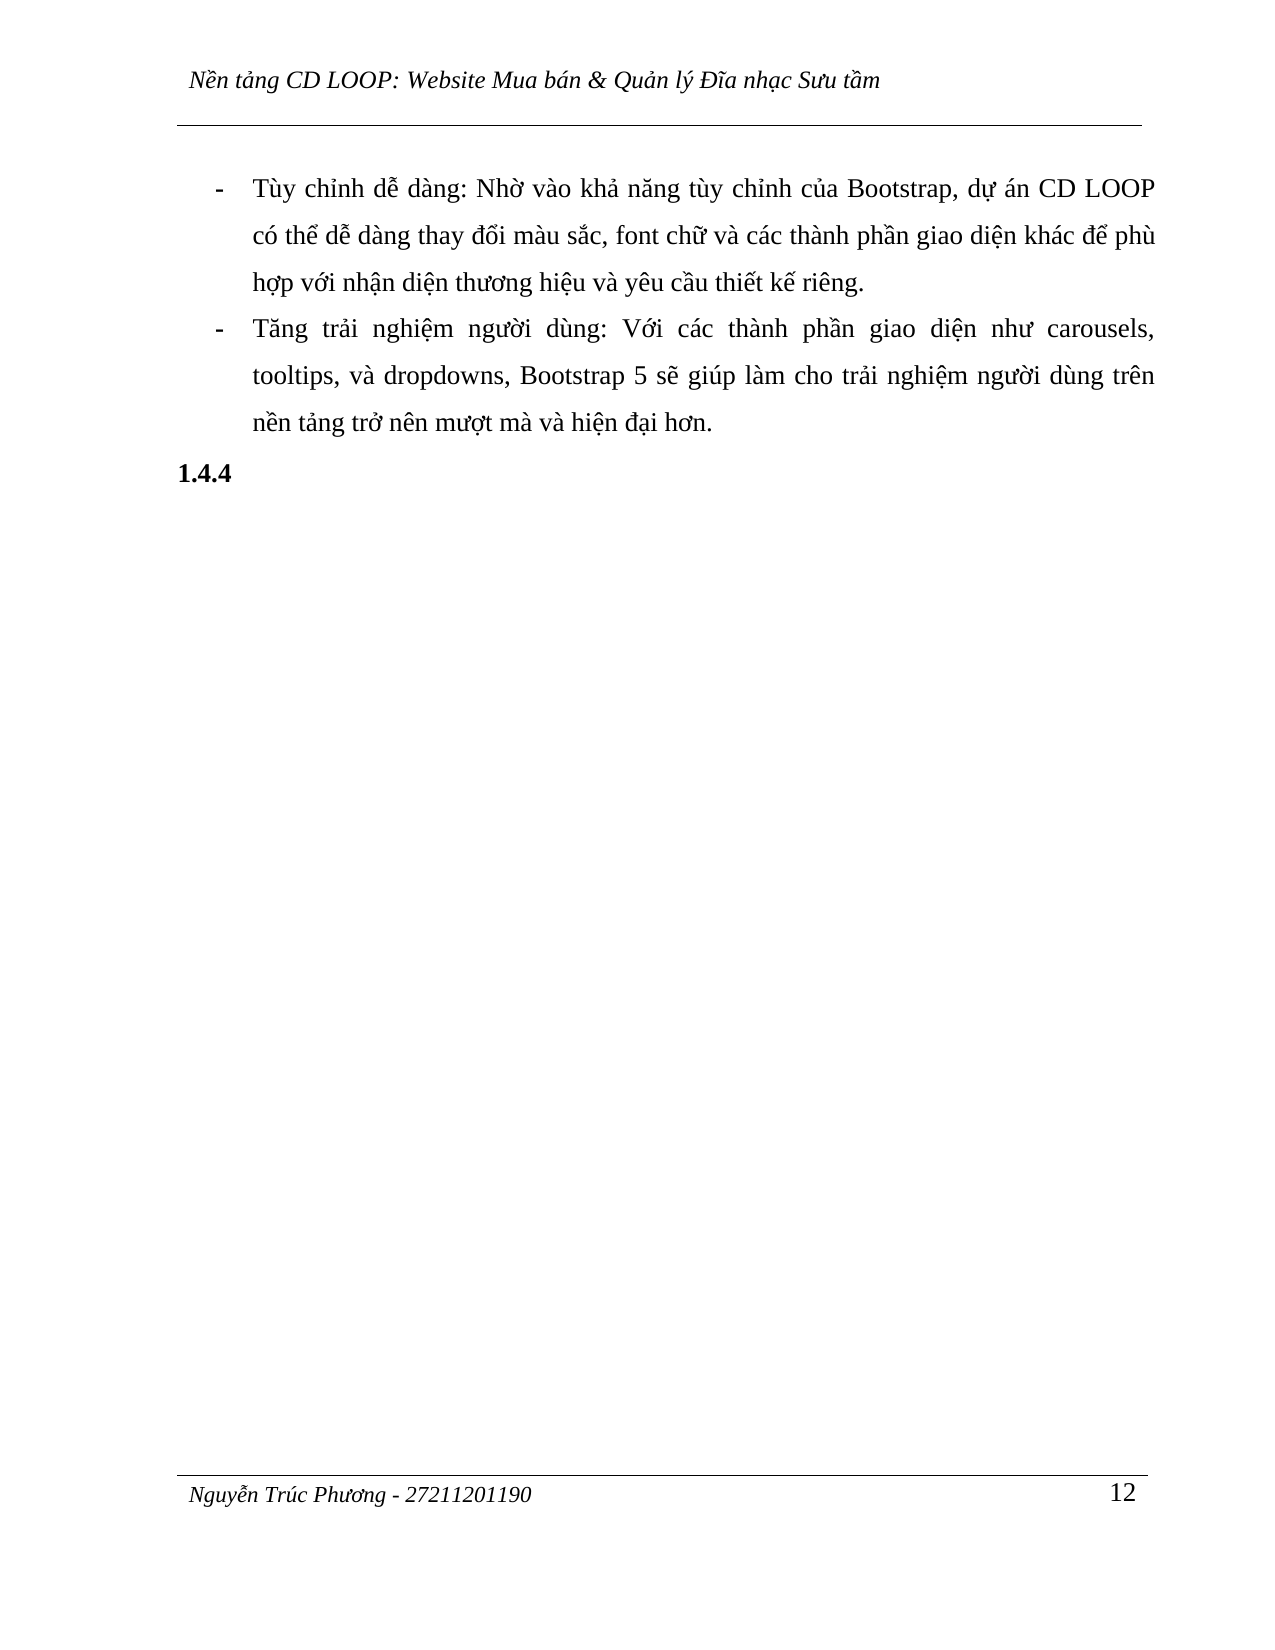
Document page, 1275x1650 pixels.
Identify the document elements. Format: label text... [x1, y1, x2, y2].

list Tăng trải nghiệm người dùng: Với các thành phần giao diện như carousels, tooltips, và dropdowns, Bootstrap 5 sẽ giúp làm cho trải nghiệm người dùng trên nền tảng trở nên mượt mà và hiện đại hơn. [215, 312, 1156, 437]
list Tùy chỉnh dễ dàng: Nhờ vào khả năng tùy chỉnh của Bootstrap, dự án CD LOOP có thể dễ dàng thay đổi màu sắc, font chữ và các thành phần giao diện khác để phù hợp với nhận diện thương hiệu và yêu cầu thiết kế riêng. [215, 172, 1156, 297]
